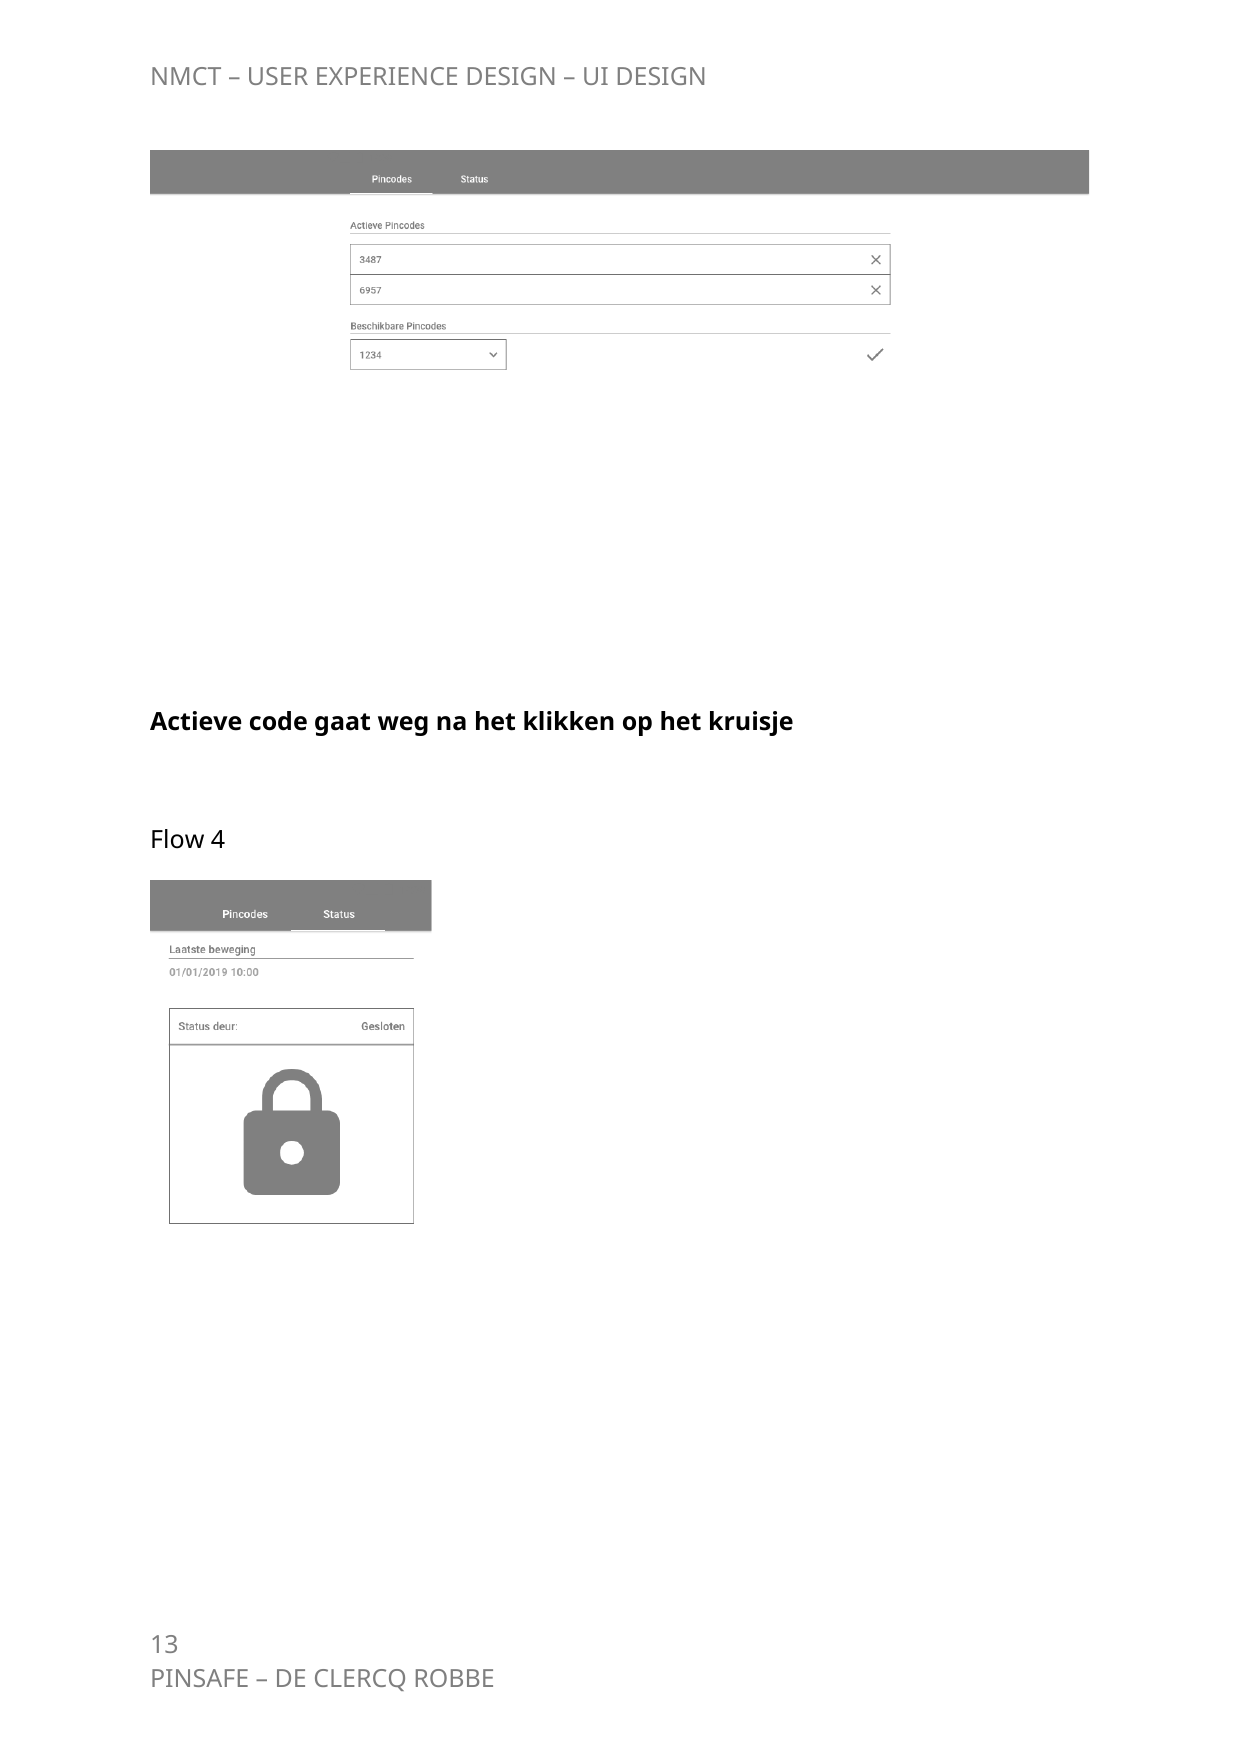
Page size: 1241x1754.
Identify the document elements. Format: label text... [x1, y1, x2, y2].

text Flow 4 [150, 821, 1090, 855]
picture [150, 880, 432, 1382]
text Actieve code gaat weg na het klikken op het kruisje [150, 703, 1090, 737]
picture [150, 150, 1090, 679]
